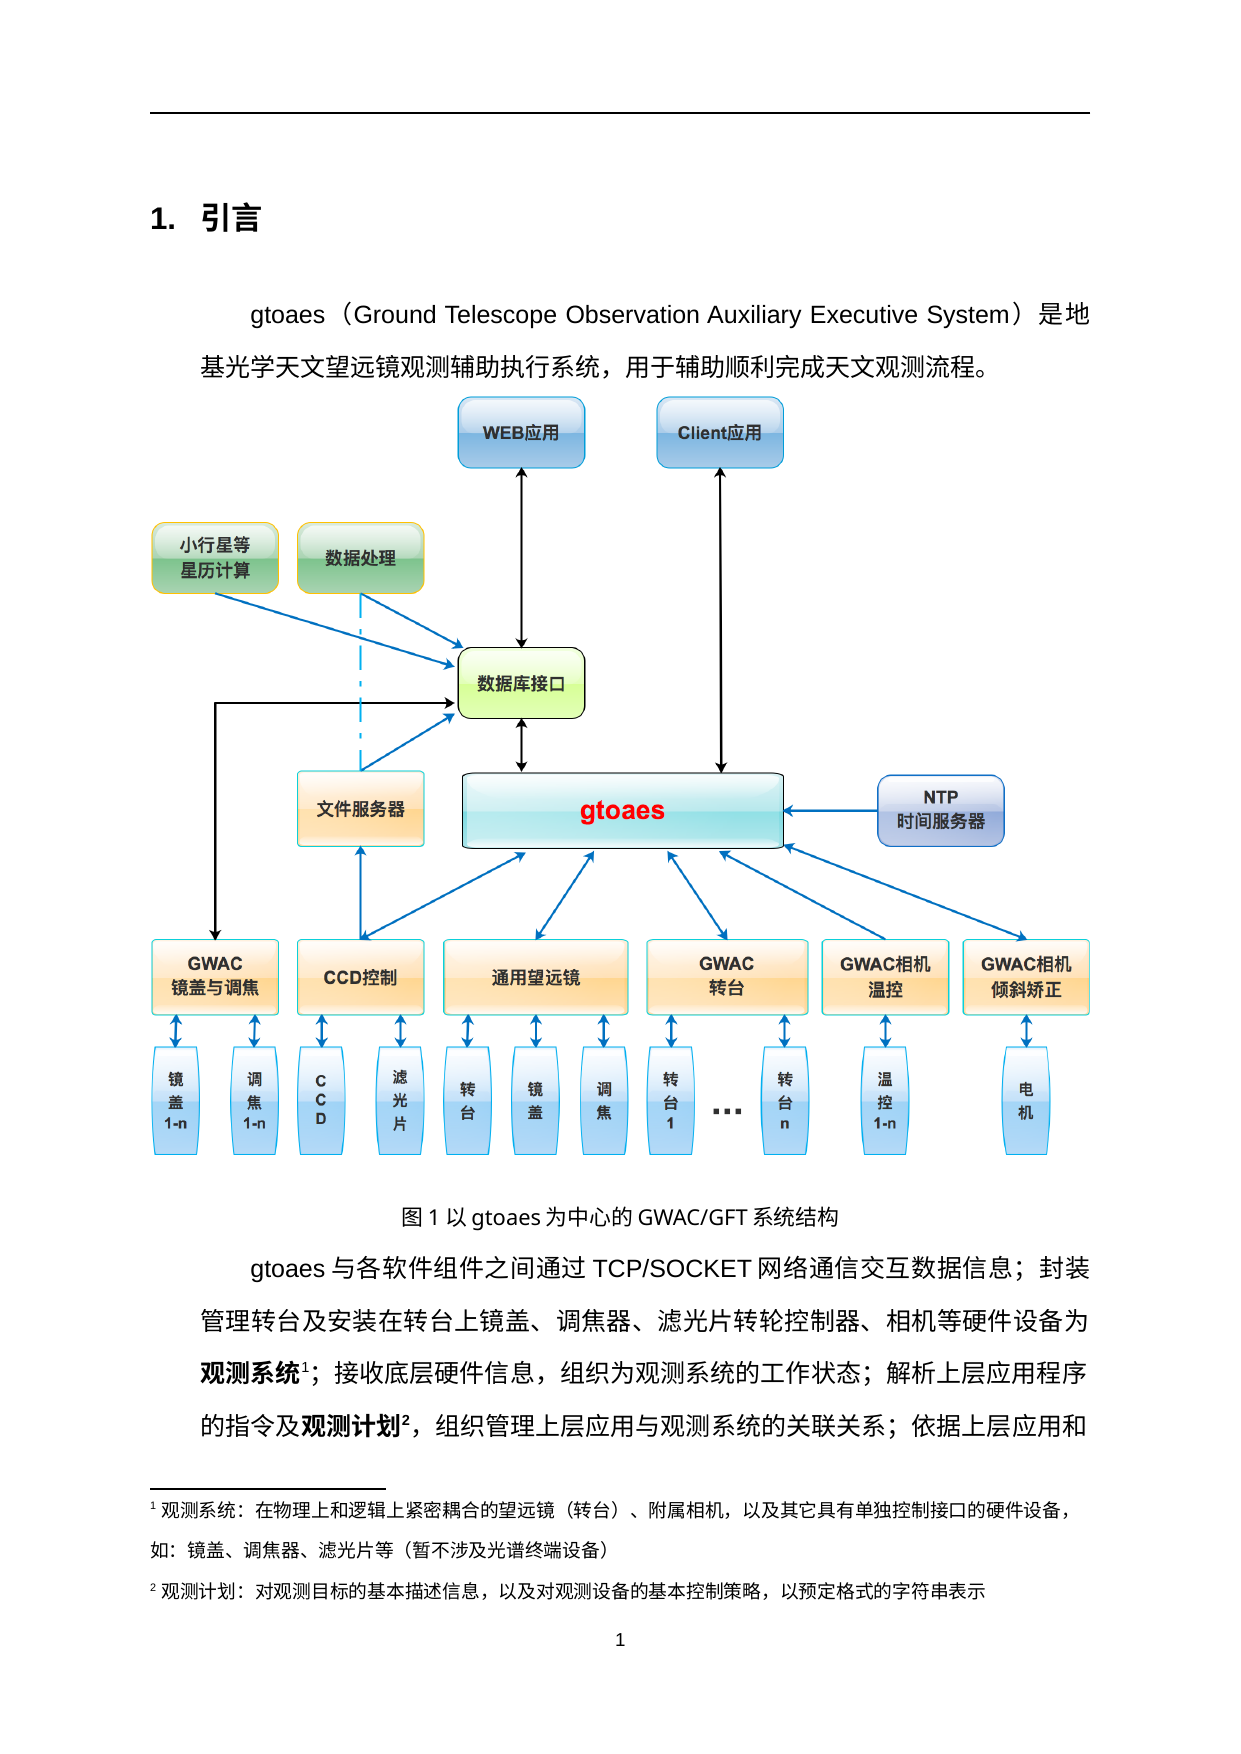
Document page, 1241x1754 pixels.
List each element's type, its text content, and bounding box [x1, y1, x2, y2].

subtitle 引言 [150, 172, 1090, 260]
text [200, 1244, 1090, 1447]
text gtoaes（Ground Telescope Observation Auxiliary Executive System）是地基光学天文望远镜观测辅助执行系统，用于辅助顺利完成天文观测流程。 [200, 291, 1090, 388]
text 图 1 以gtoaes为中心的GWAC/GFT系统结构 [150, 1194, 1090, 1238]
picture [150, 395, 1090, 1155]
